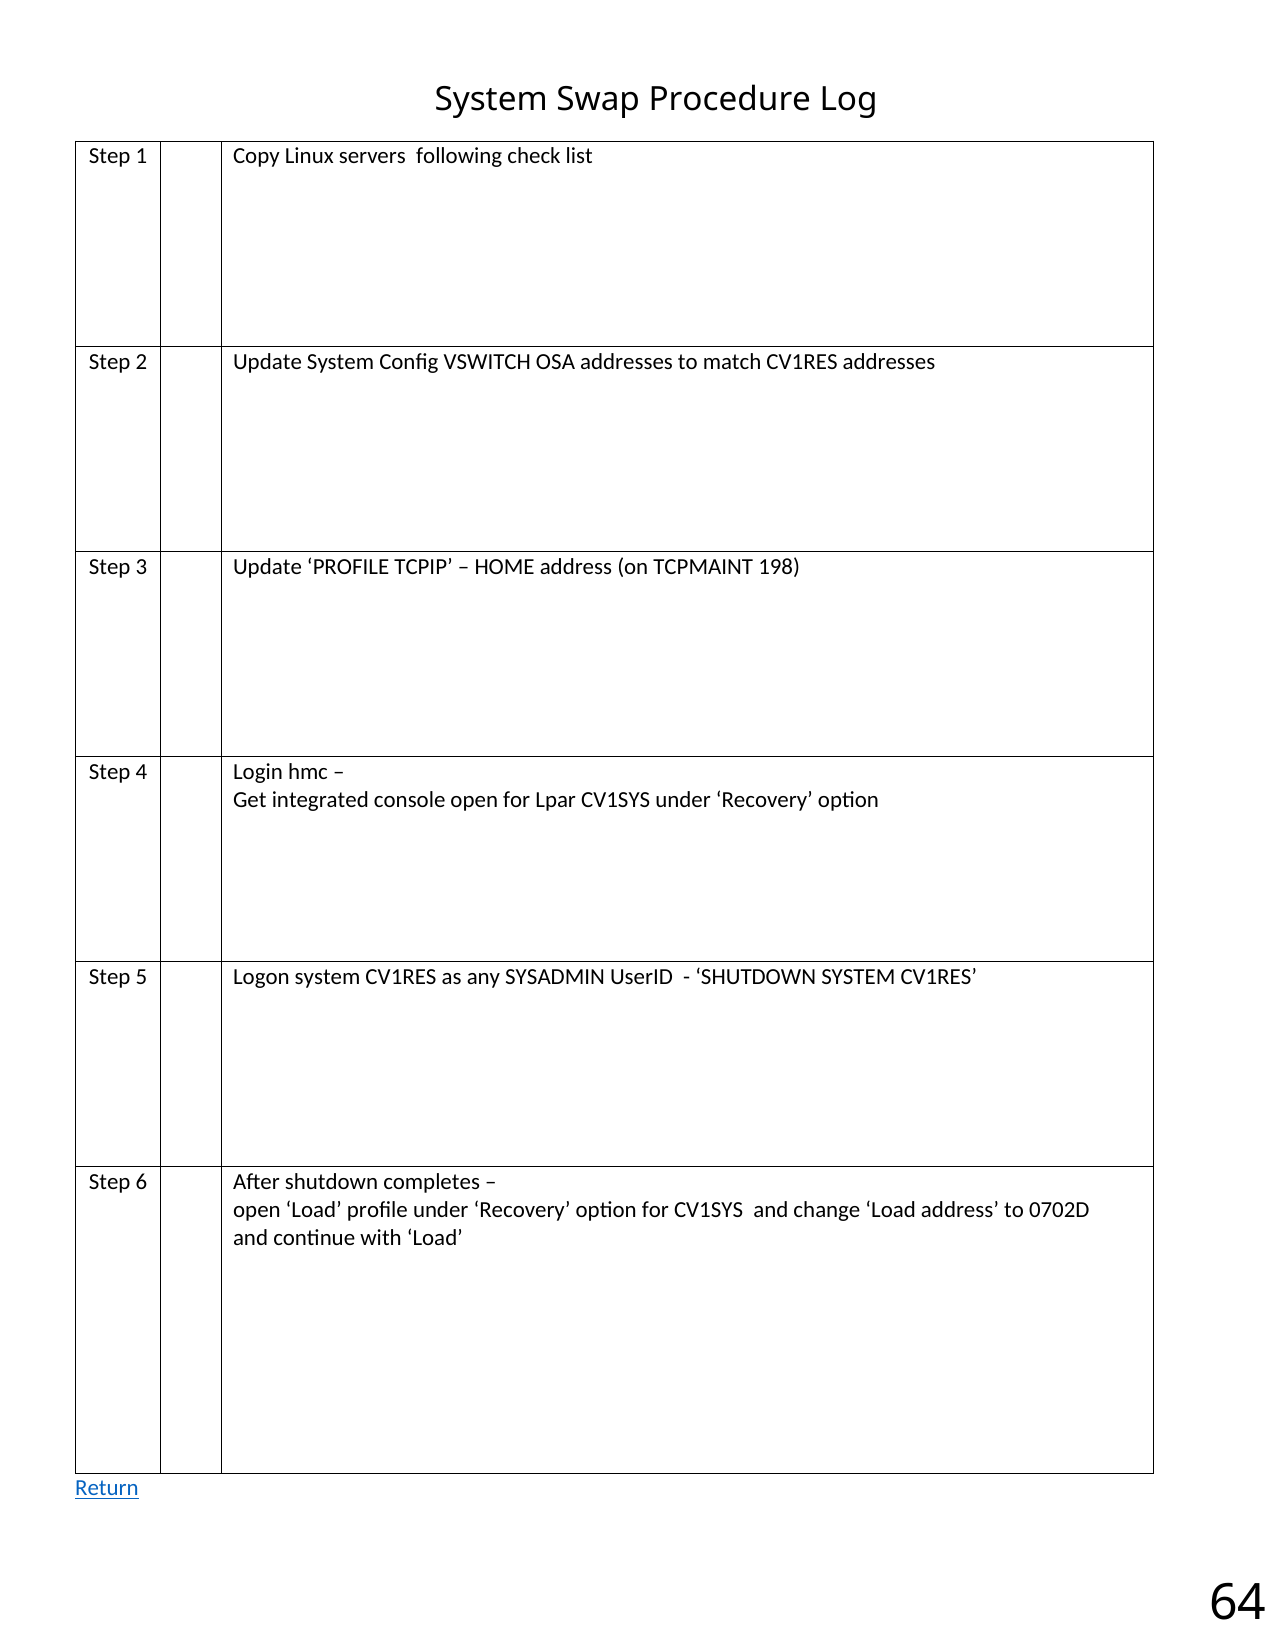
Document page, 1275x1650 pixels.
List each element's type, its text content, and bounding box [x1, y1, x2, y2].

table_cell Login hmc – Get integrated console open for Lpar CV1SYS under ‘Recovery’ option [222, 757, 1153, 961]
table_header [161, 142, 221, 346]
text Return [75, 1473, 1200, 1501]
table_cell [161, 347, 221, 551]
table_cell After shutdown completes – open ‘Load’ profile under ‘Recovery’ option for CV1SYS and change ‘Load address’ to 0702D and continue with ‘Load’ [222, 1167, 1153, 1472]
table_cell [161, 962, 221, 1166]
list System Swap Procedure Log [112, 75, 1200, 120]
table_cell [161, 552, 221, 756]
table_cell [161, 1167, 221, 1472]
table_cell Logon system CV1RES as any SYSADMIN UserID - ‘SHUTDOWN SYSTEM CV1RES’ [222, 962, 1153, 1166]
table_cell [161, 757, 221, 961]
table_cell Step 3 [76, 552, 160, 756]
table_cell Step 4 [76, 757, 160, 961]
table_header Copy Linux servers following check list [222, 142, 1153, 346]
table_cell Step 6 [76, 1167, 160, 1472]
table_cell Step 2 [76, 347, 160, 551]
table_cell Step 5 [76, 962, 160, 1166]
table_cell Update ‘PROFILE TCPIP’ – HOME address (on TCPMAINT 198) [222, 552, 1153, 756]
table_cell Update System Config VSWITCH OSA addresses to match CV1RES addresses [222, 347, 1153, 551]
table_header Step 1 [76, 142, 160, 346]
